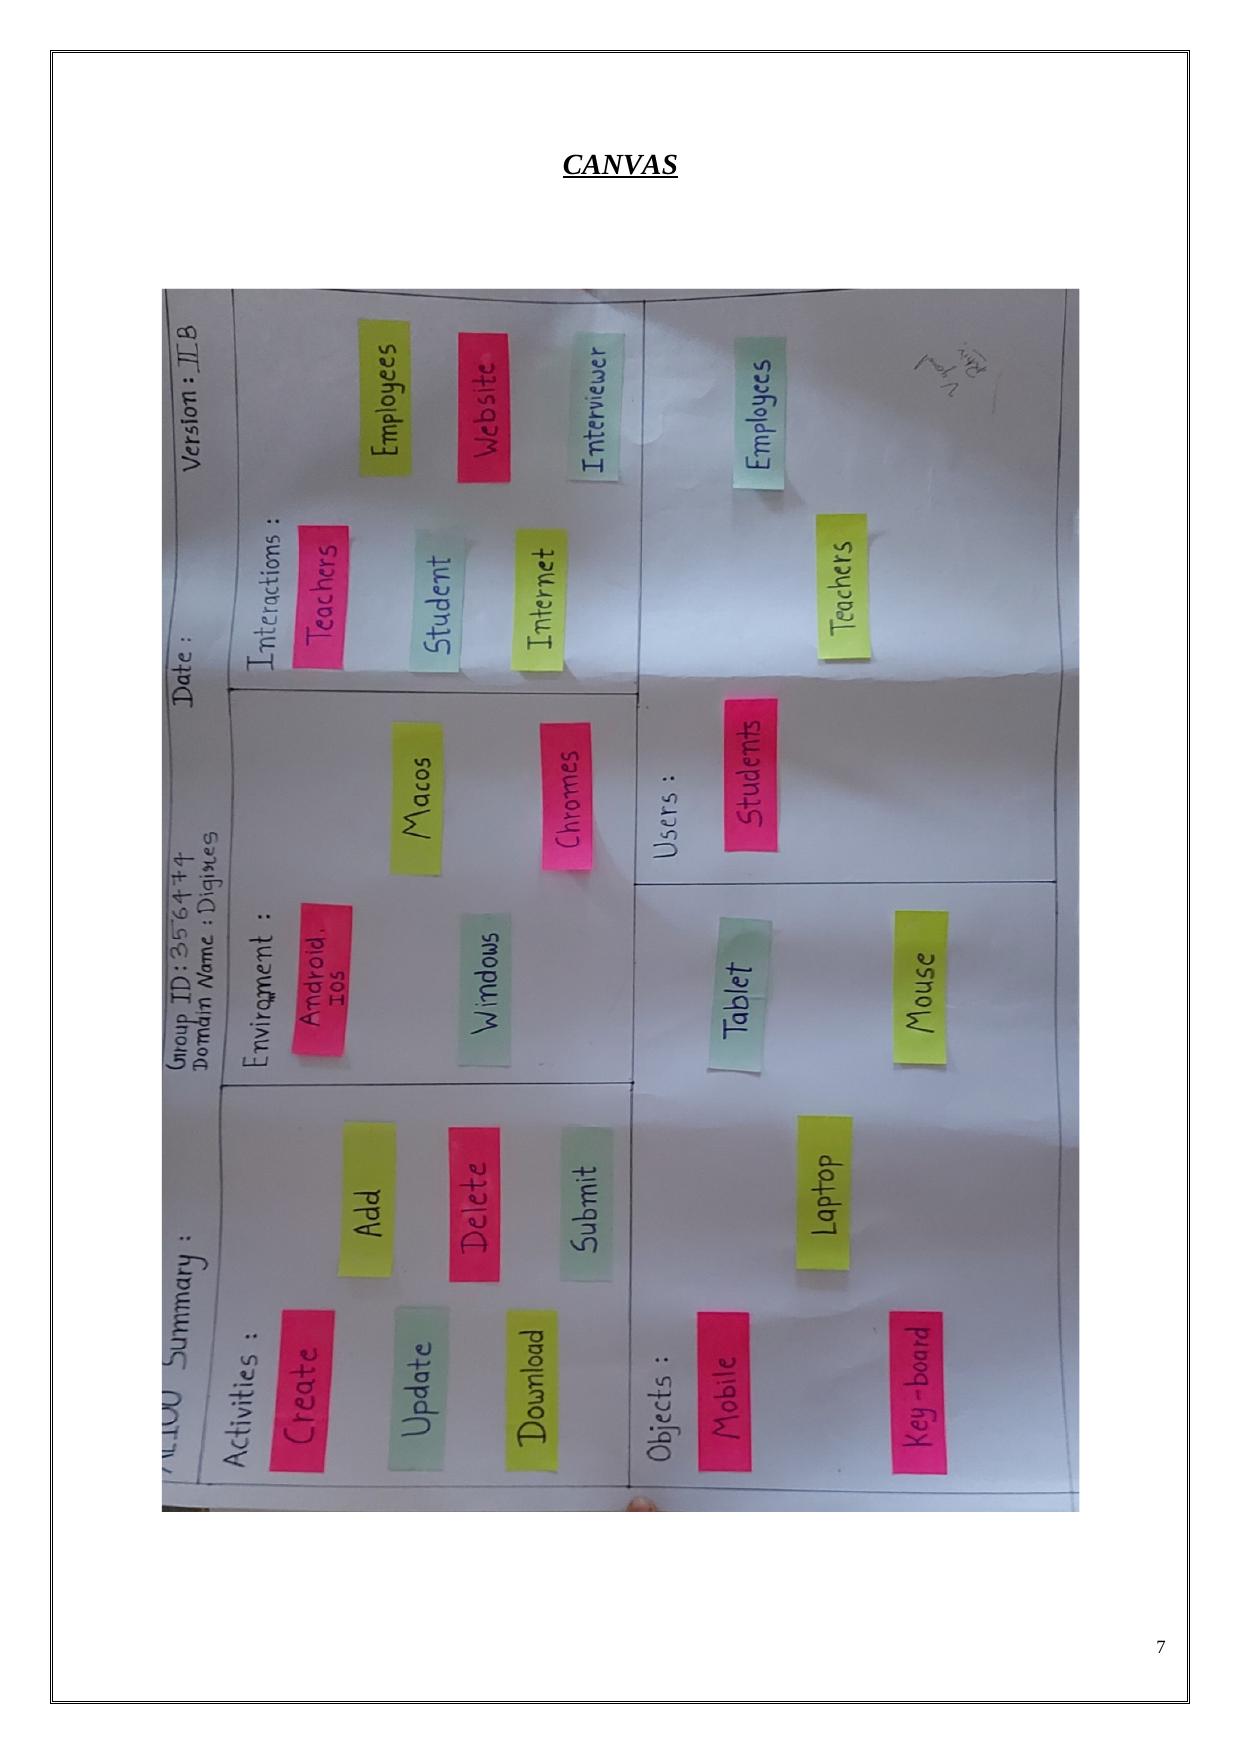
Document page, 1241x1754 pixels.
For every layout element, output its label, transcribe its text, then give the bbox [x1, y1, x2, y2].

picture [162, 290, 1080, 1511]
text CANVAS [75, 147, 1165, 181]
